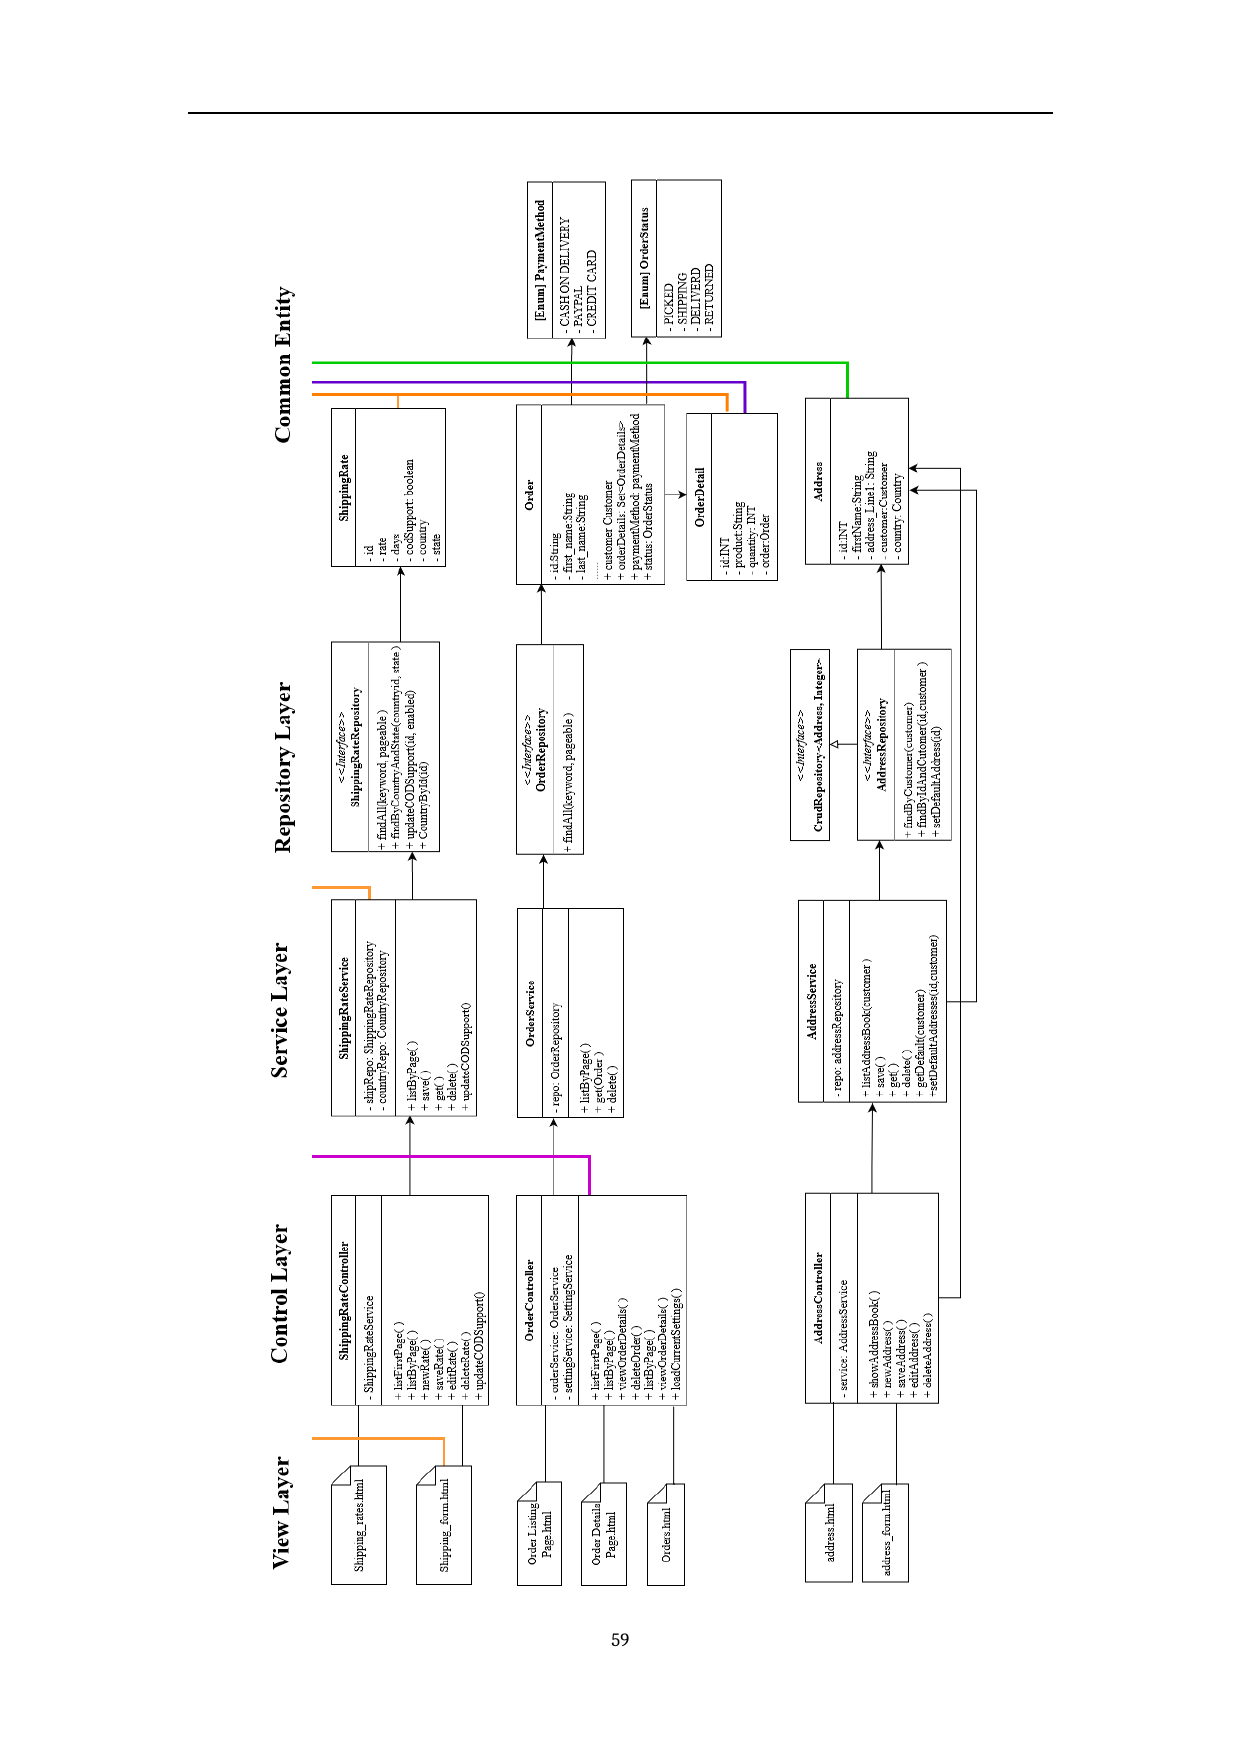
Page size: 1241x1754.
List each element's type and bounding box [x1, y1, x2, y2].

picture [244, 162, 996, 1606]
